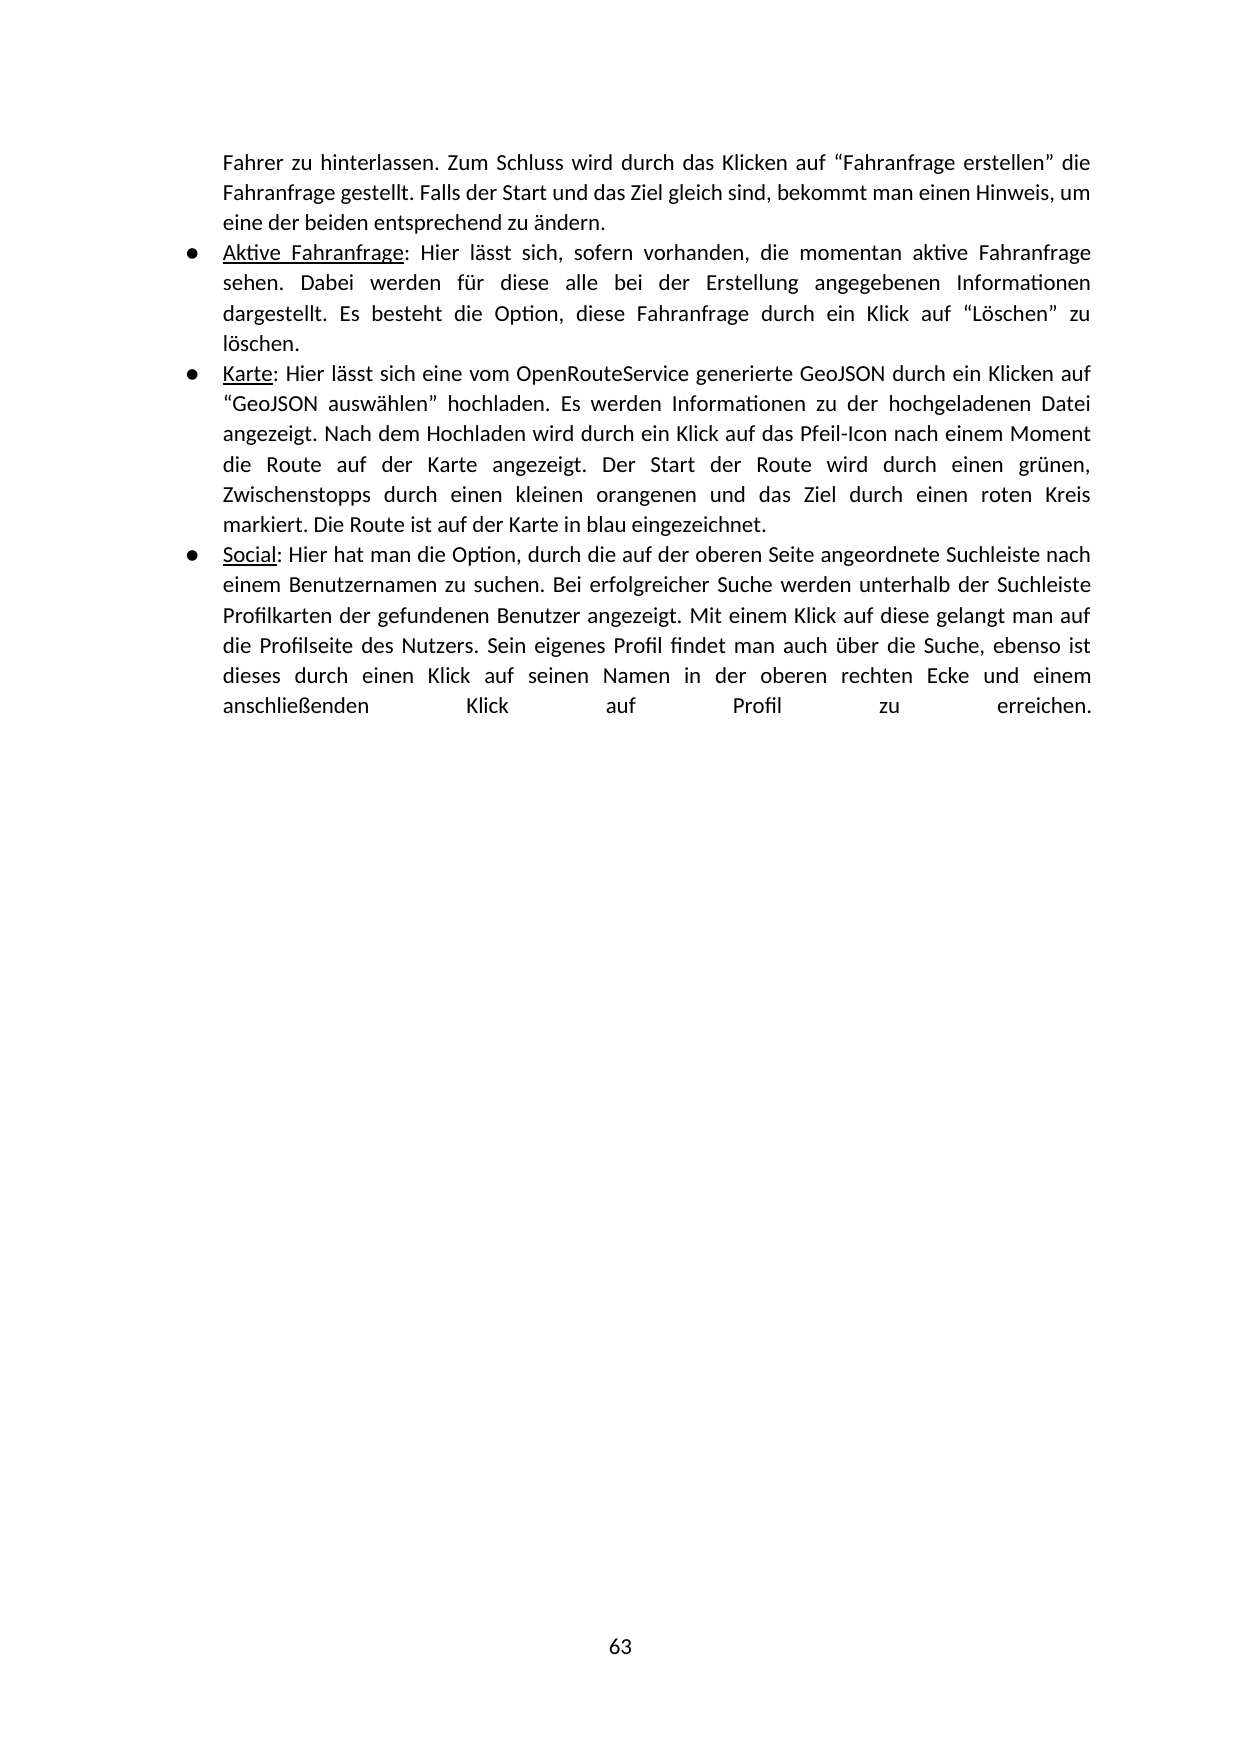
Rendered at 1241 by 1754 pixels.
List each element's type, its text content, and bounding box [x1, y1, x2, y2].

list Social: Hier hat man die Option, durch die auf der oberen Seite angeordnete Suchleiste nach einem Benutzernamen zu suchen. Bei erfolgreicher Suche werden unterhalb der Suchleiste Profilkarten der gefundenen Benutzer angezeigt. Mit einem Klick auf diese gelangt man auf die Profilseite des Nutzers. Sein eigenes Profil findet man auch über die Suche, ebenso ist dieses durch einen Klick auf seinen Namen in der oberen rechten Ecke und einem anschließenden Klick auf Profil zu erreichen. [185, 540, 1093, 749]
list Aktive Fahranfrage: Hier lässt sich, sofern vorhanden, die momentan aktive Fahranfrage sehen. Dabei werden für diese alle bei der Erstellung angegebenen Informationen dargestellt. Es besteht die Option, diese Fahranfrage durch ein Klick auf “Löschen” zu löschen. [185, 238, 1093, 357]
list Karte: Hier lässt sich eine vom OpenRouteService generierte GeoJSON durch ein Klicken auf “GeoJSON auswählen” hochladen. Es werden Informationen zu der hochgeladenen Datei angezeigt. Nach dem Hochladen wird durch ein Klick auf das Pfeil-Icon nach einem Moment die Route auf der Karte angezeigt. Der Start der Route wird durch einen grünen, Zwischenstopps durch einen kleinen orangenen und das Ziel durch einen roten Kreis markiert. Die Route ist auf der Karte in blau eingezeichnet. [185, 359, 1093, 538]
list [185, 148, 1093, 236]
